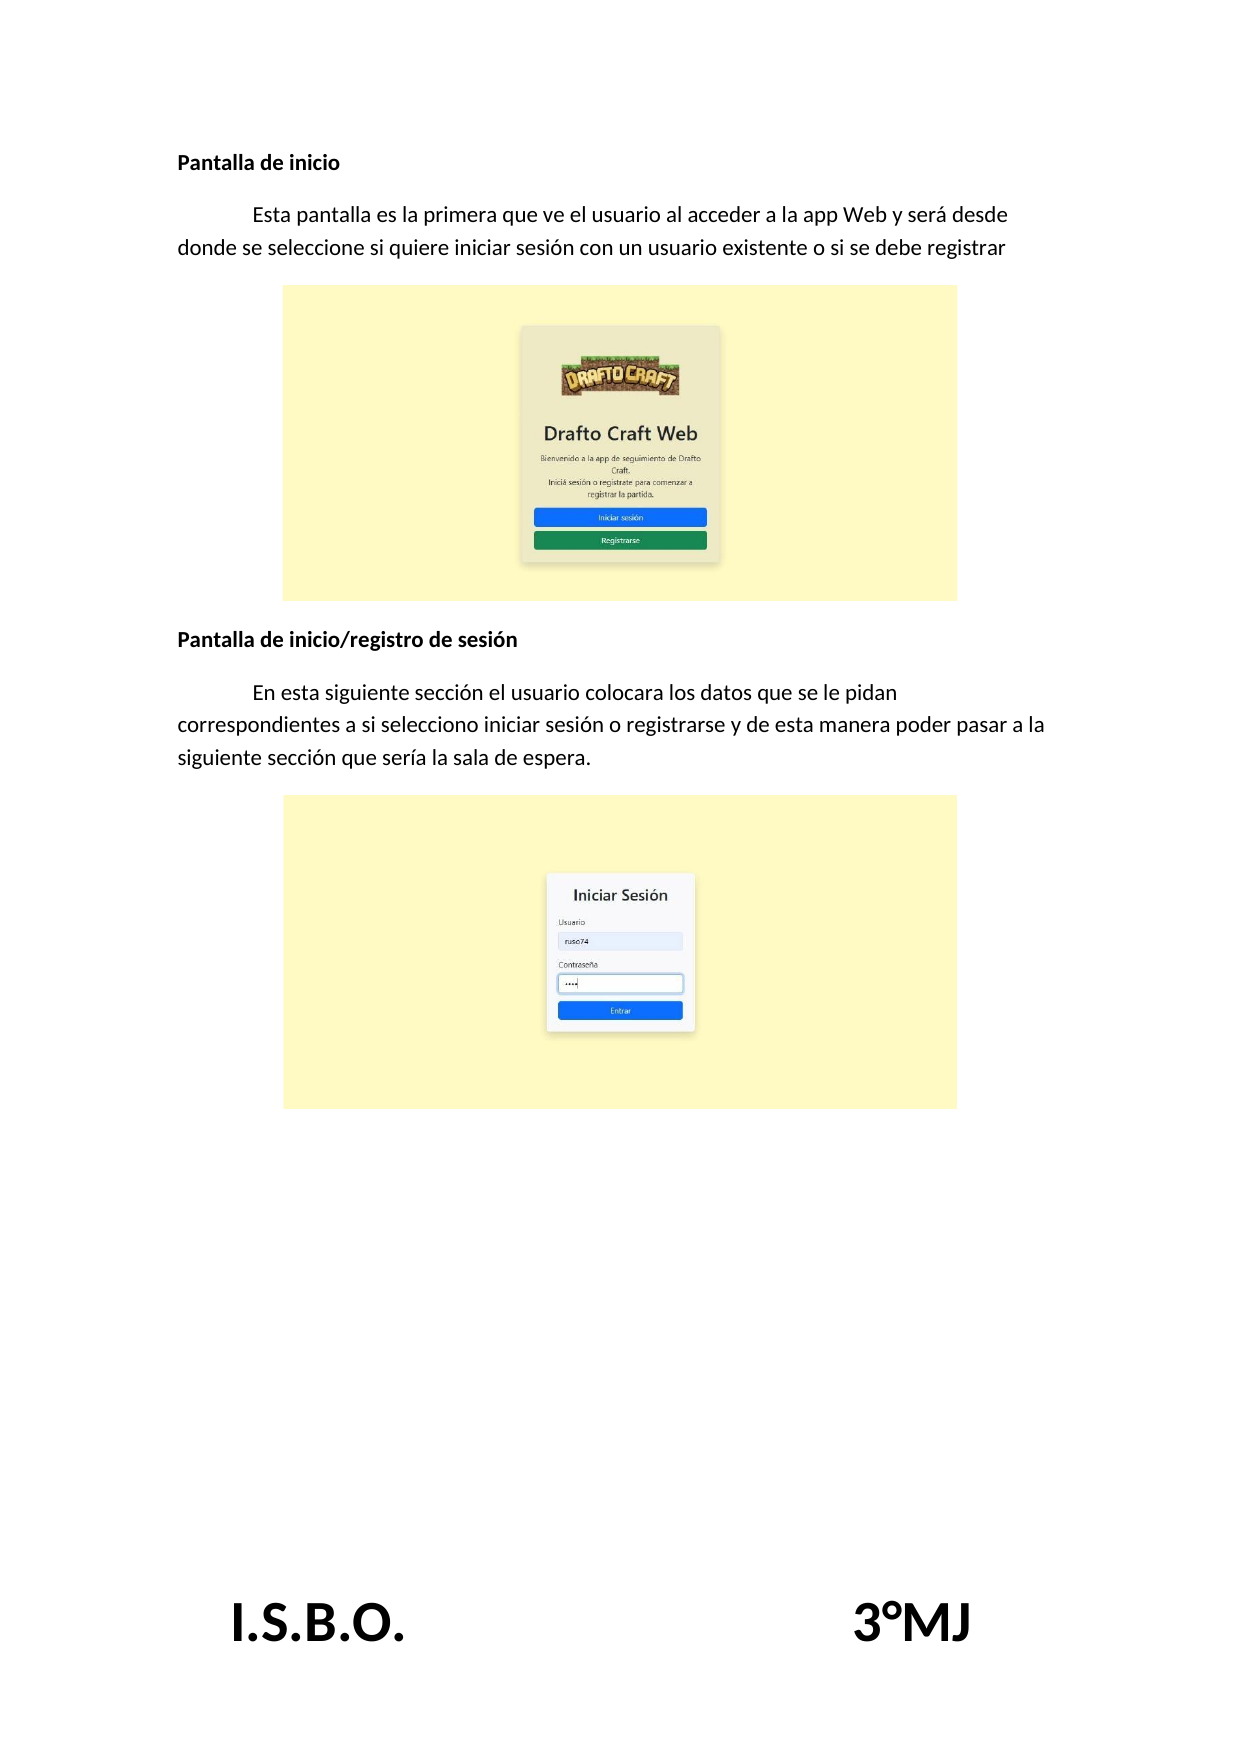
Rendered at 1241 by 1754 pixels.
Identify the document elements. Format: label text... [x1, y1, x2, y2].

text En esta siguiente sección el usuario colocara los datos que se le pidan correspondientes a si selecciono iniciar sesión o registrarse y de esta manera poder pasar a la siguiente sección que sería la sala de espera. [177, 678, 1063, 771]
text Pantalla de inicio/registro de sesión [177, 625, 1063, 653]
picture [282, 285, 958, 601]
text Pantalla de inicio [177, 148, 1063, 176]
picture [283, 795, 957, 1109]
text Esta pantalla es la primera que ve el usuario al acceder a la app Web y será desde donde se seleccione si quiere iniciar sesión con un usuario existente o si se debe registrar [177, 201, 1063, 261]
